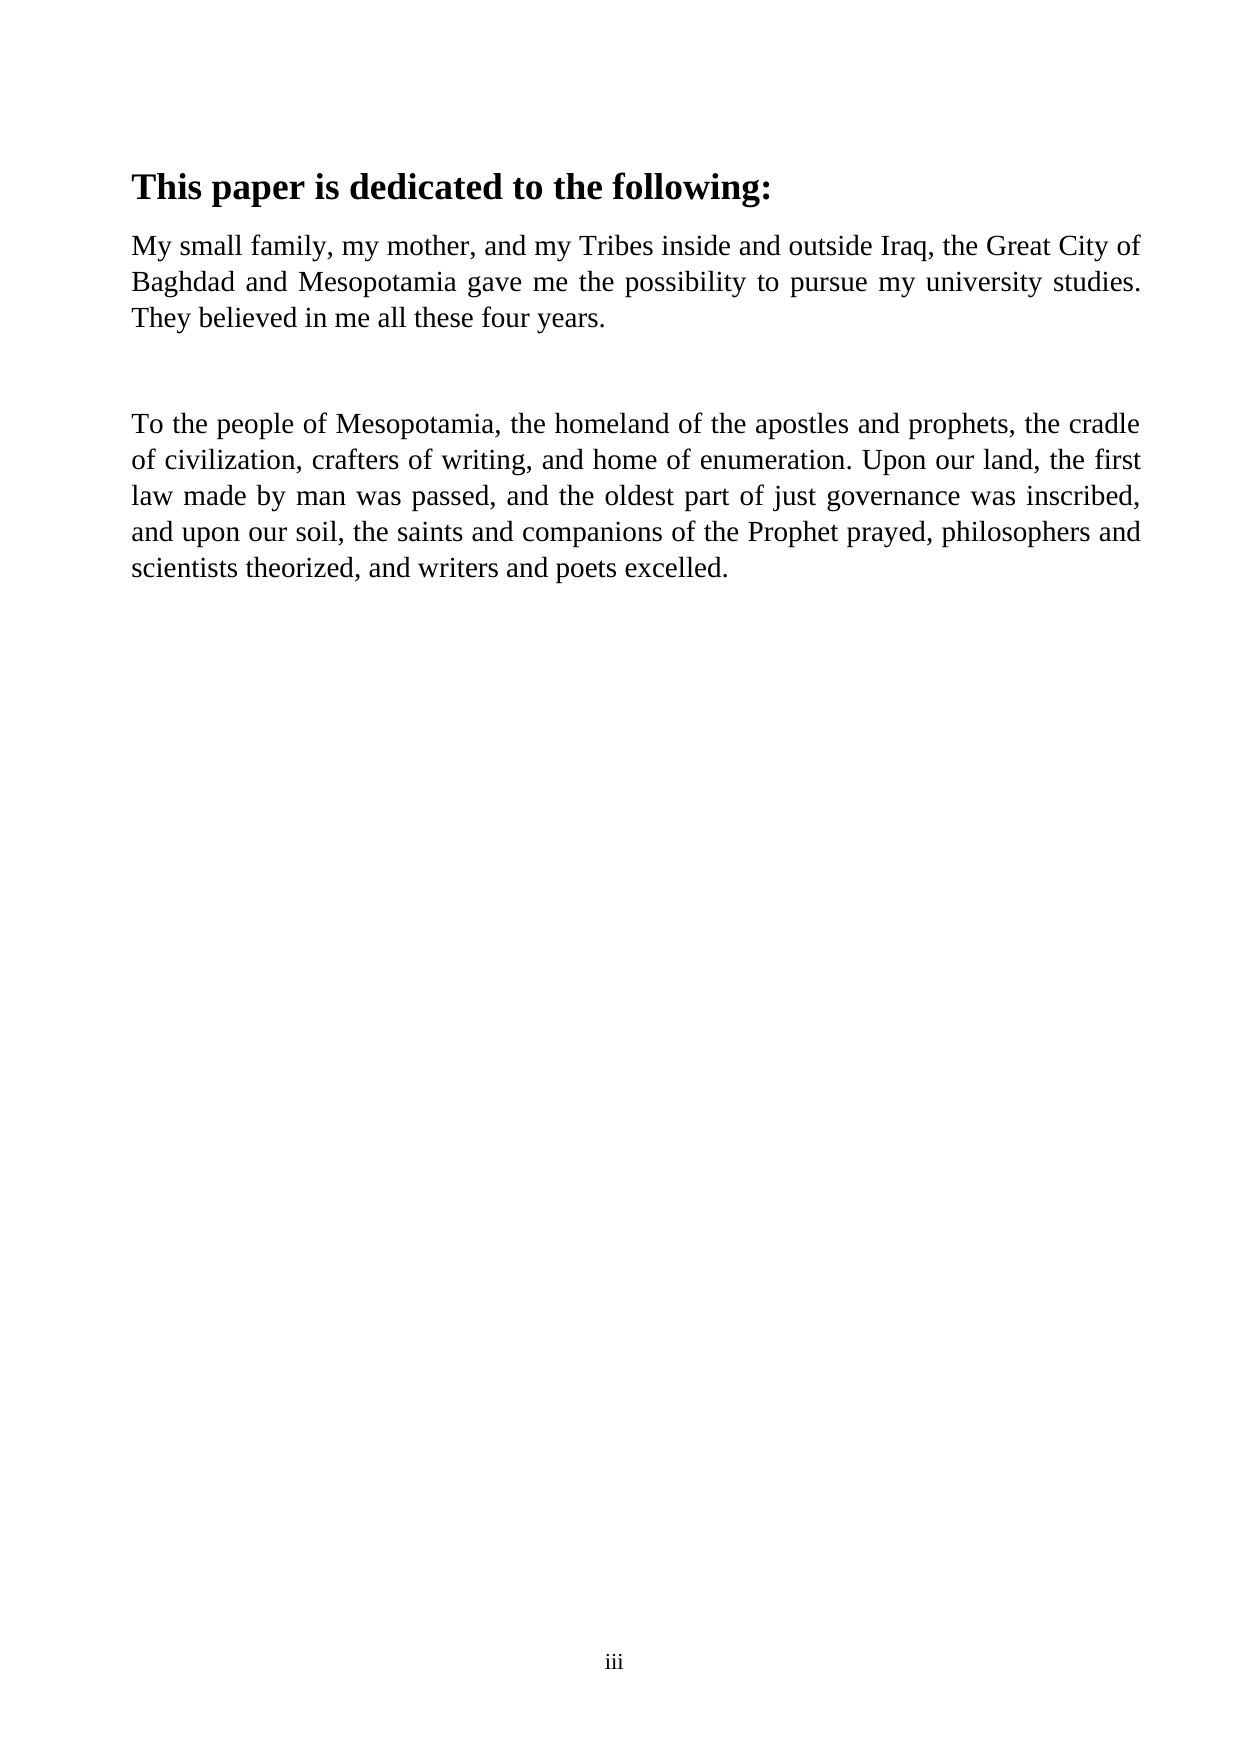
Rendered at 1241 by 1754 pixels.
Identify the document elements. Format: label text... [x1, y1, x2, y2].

text My small family, my mother, and my Tribes inside and outside Iraq, the Great City of Baghdad and Mesopotamia gave me the possibility to pursue my university studies. They believed in me all these four years. [131, 228, 1142, 334]
text To the people of Mesopotamia, the homeland of the apostles and prophets, the cradle of civilization, crafters of writing, and home of enumeration. Upon our land, the first law made by man was passed, and the oldest part of just governance was inscribed, and upon our soil, the saints and companions of the Prophet prayed, philosophers and scientists theorized, and writers and poets excelled. [131, 406, 1142, 584]
text This paper is dedicated to the following: [131, 164, 1142, 208]
